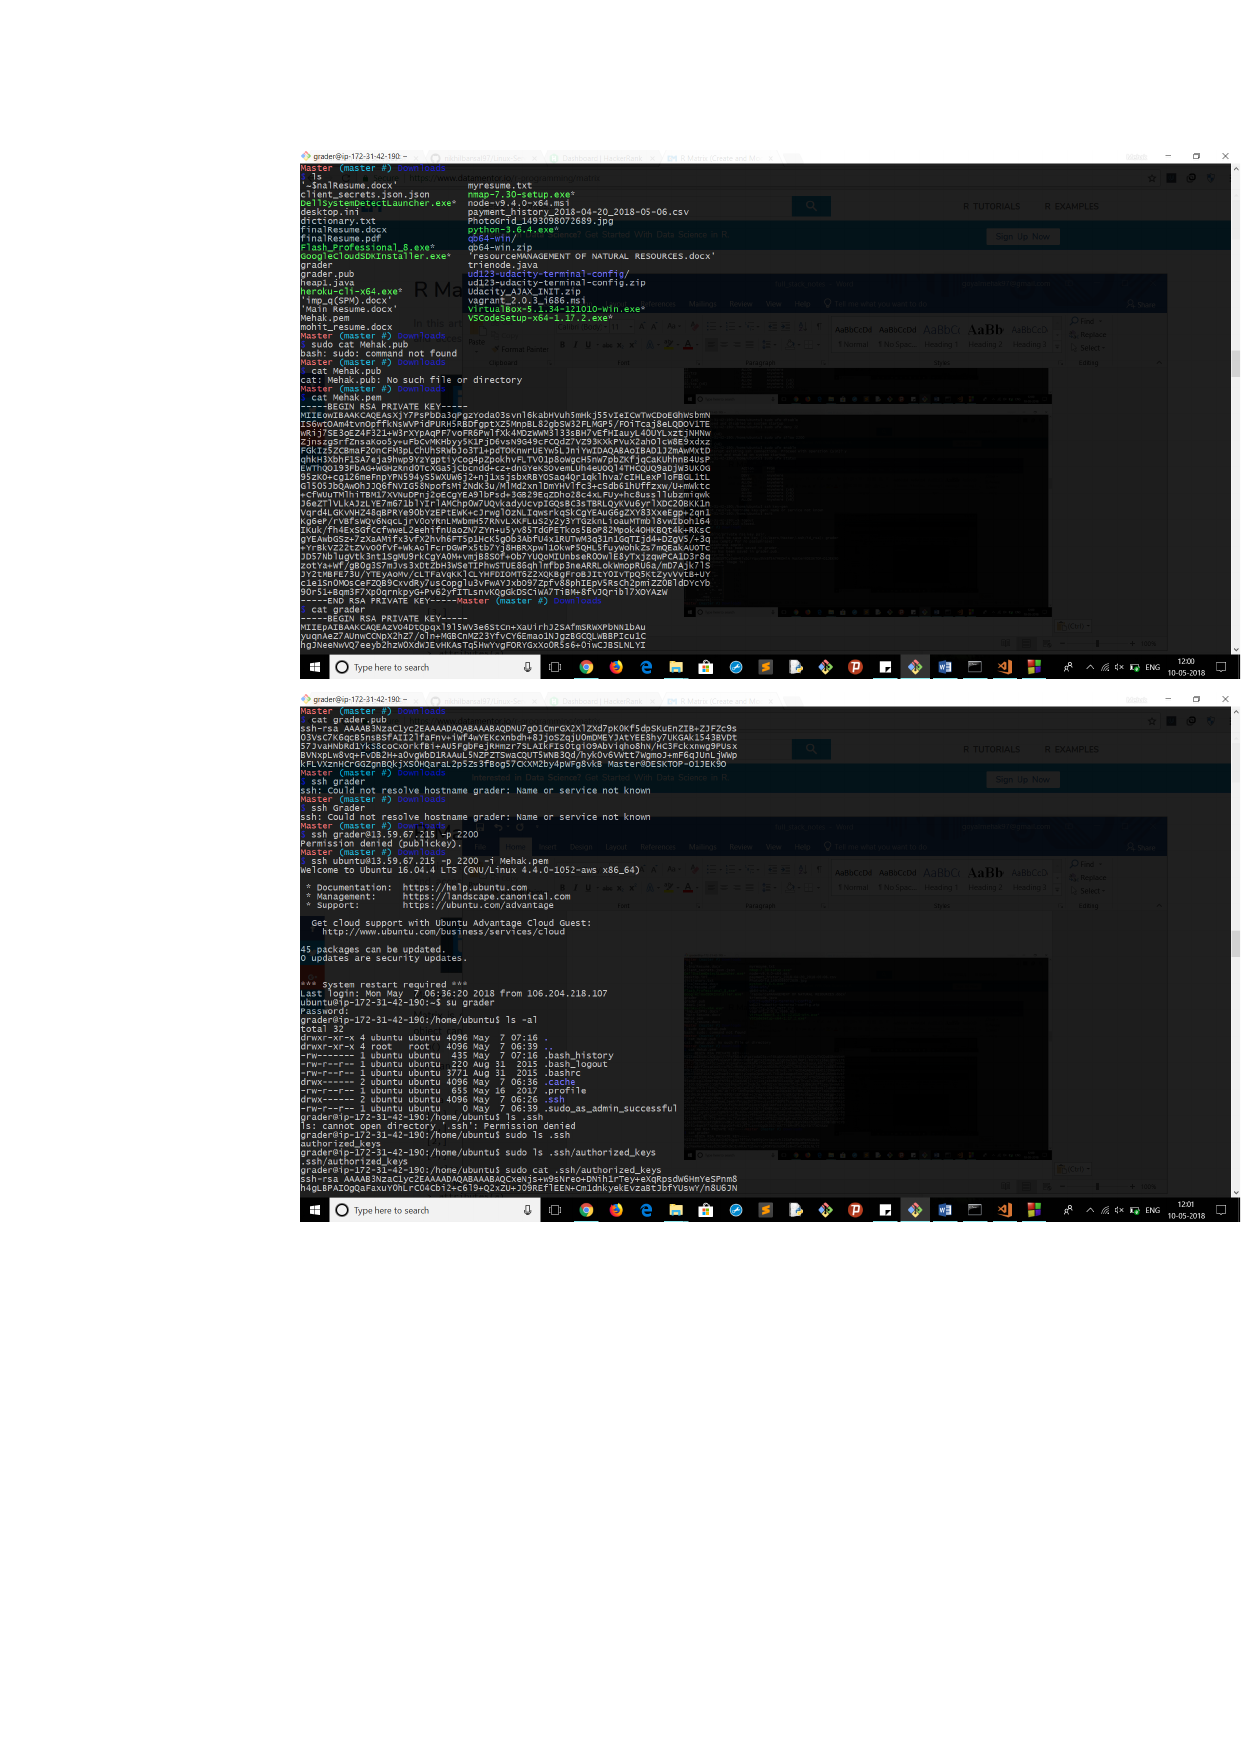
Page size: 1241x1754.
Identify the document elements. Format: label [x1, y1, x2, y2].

picture [300, 692, 1241, 1222]
picture [300, 150, 1241, 679]
